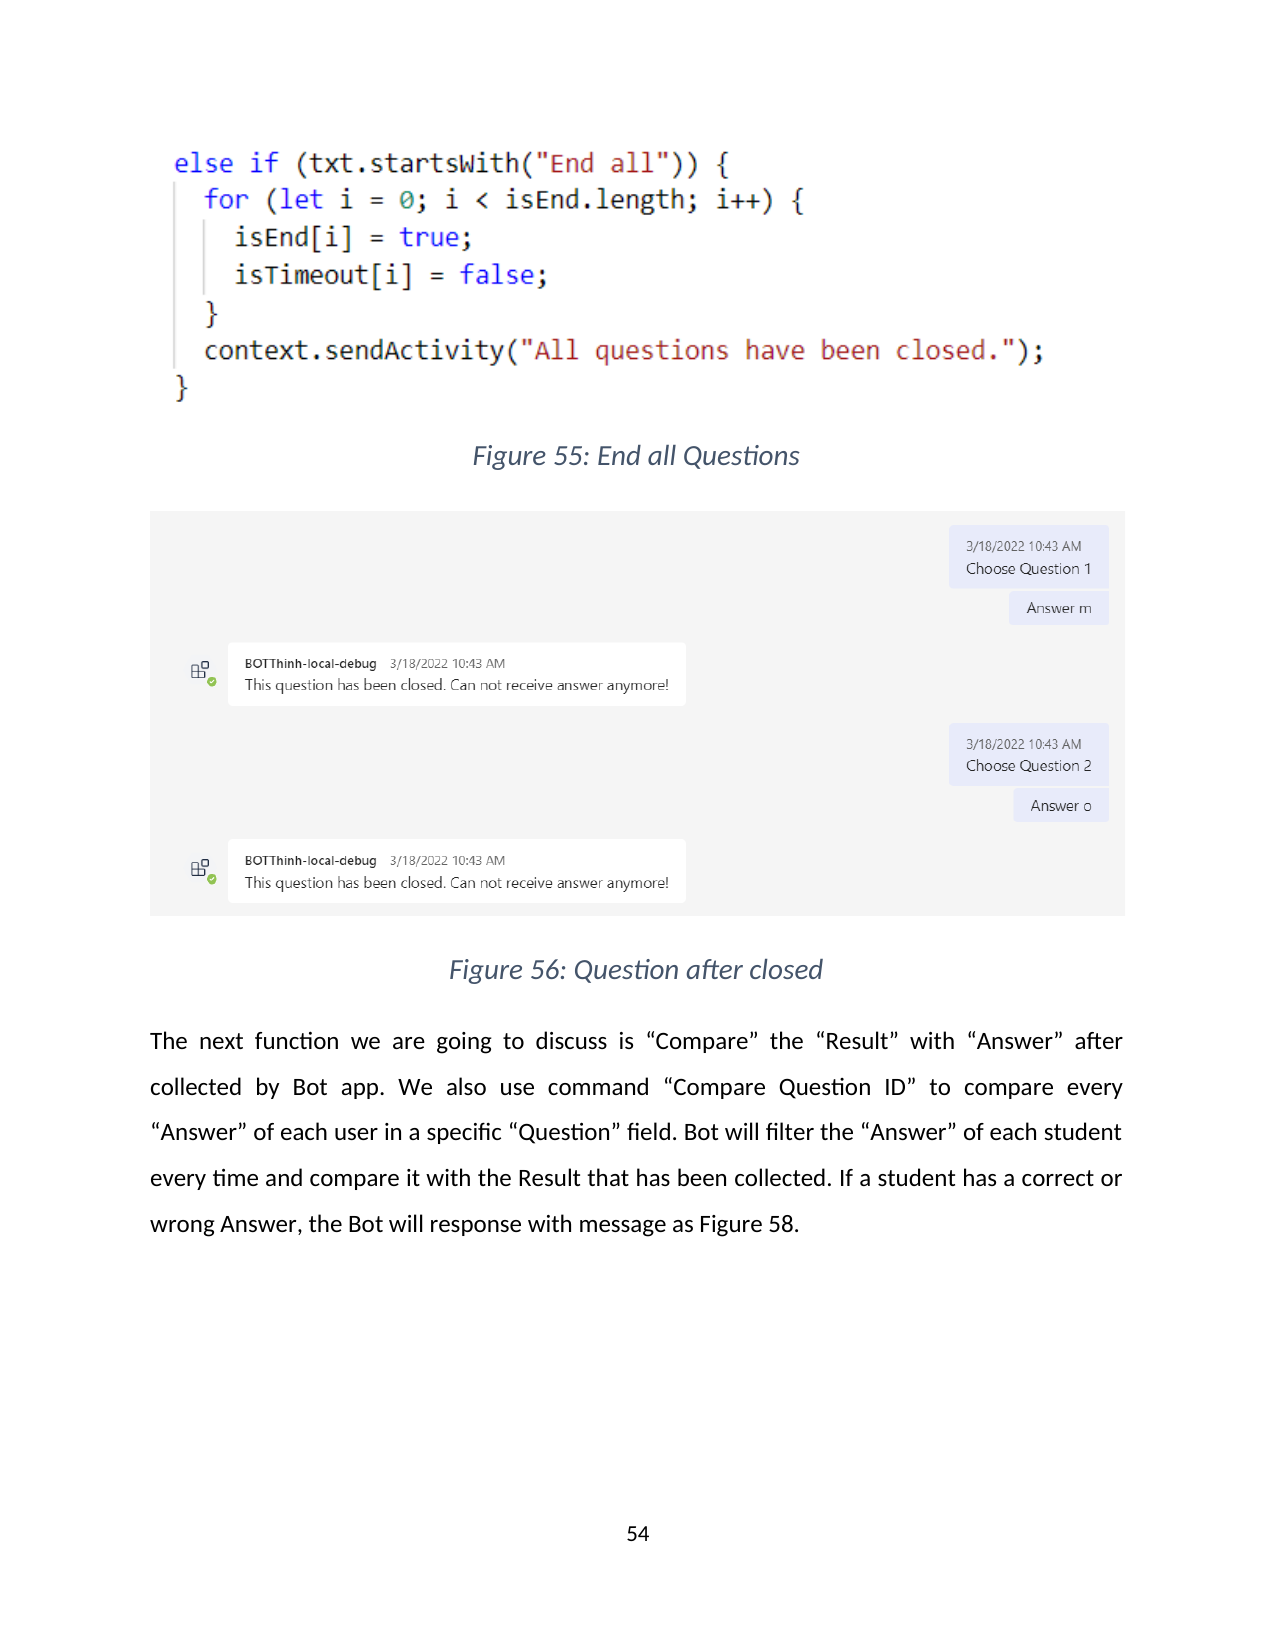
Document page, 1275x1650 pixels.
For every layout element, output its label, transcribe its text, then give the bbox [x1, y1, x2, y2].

text Figure 55: End all Questions [150, 437, 1125, 473]
picture [150, 511, 1125, 916]
picture [150, 150, 1069, 413]
text Figure 56: Question after closed [150, 951, 1125, 986]
text The next function we are going to discuss is “Compare” the “Result” with “Answer” after collected by Bot app. We also use command “Compare Question ID” to compare every “Answer” of each user in a specific “Question” field. Bot will filter the “Answer” of each student every time and compare it with the Result that has been collected. If a student has a correct or wrong Answer, the Bot will response with message as Figure 58. [150, 1025, 1125, 1238]
